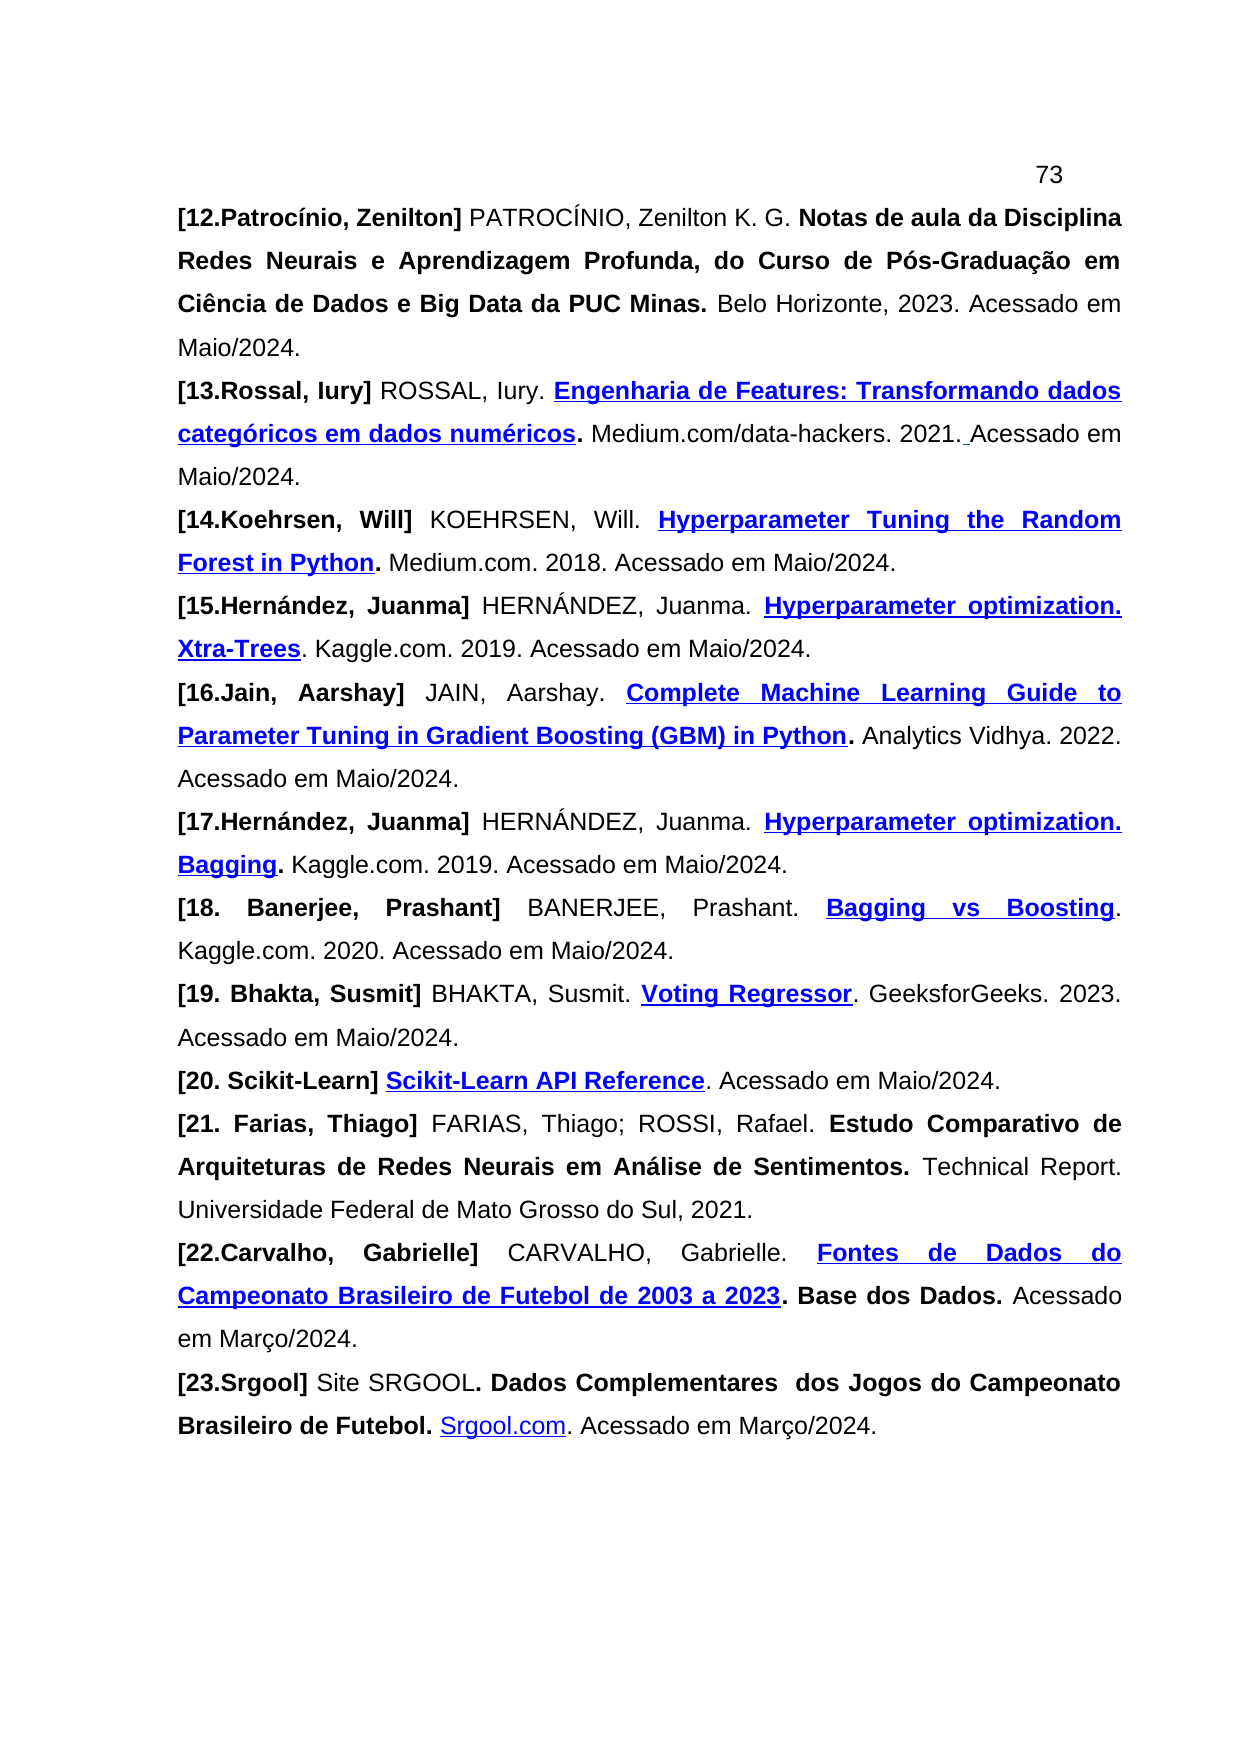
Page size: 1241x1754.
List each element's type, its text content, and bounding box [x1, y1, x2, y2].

text [13.Rossal, Iury] ROSSAL, Iury. Engenharia de Features: Transformando dados categóricos em dados numéricos. Medium.com/data-hackers. 2021. Acessado em Maio/2024. [177, 376, 1122, 491]
text [14.Koehrsen, Will] KOEHRSEN, Will. Hyperparameter Tuning the Random Forest in Python. Medium.com. 2018. Acessado em Maio/2024. [177, 505, 1122, 577]
text [21. Farias, Thiago] FARIAS, Thiago; ROSSI, Rafael. Estudo Comparativo de Arquiteturas de Redes Neurais em Análise de Sentimentos. Technical Report. Universidade Federal de Mato Grosso do Sul, 2021. [177, 1109, 1122, 1224]
text [19. Bhakta, Susmit] BHAKTA, Susmit. Voting Regressor. GeeksforGeeks. 2023. Acessado em Maio/2024. [177, 979, 1122, 1051]
text [23.Srgool] Site SRGOOL. Dados Complementares dos Jogos do Campeonato Brasileiro de Futebol. Srgool.com. Acessado em Março/2024. [177, 1367, 1122, 1439]
text [20. Scikit-Learn] Scikit-Learn API Reference. Acessado em Maio/2024. [177, 1066, 1122, 1094]
text [17.Hernández, Juanma] HERNÁNDEZ, Juanma. Hyperparameter optimization. Bagging. Kaggle.com. 2019. Acessado em Maio/2024. [177, 807, 1122, 879]
text [16.Jain, Aarshay] JAIN, Aarshay. Complete Machine Learning Guide to Parameter Tuning in Gradient Boosting (GBM) in Python. Analytics Vidhya. 2022. Acessado em Maio/2024. [177, 677, 1122, 792]
text [12.Patrocínio, Zenilton] PATROCÍNIO, Zenilton K. G. Notas de aula da Disciplina Redes Neurais e Aprendizagem Profunda, do Curso de Pós-Graduação em Ciência de Dados e Big Data da PUC Minas. Belo Horizonte, 2023. Acessado em Maio/2024. [177, 203, 1122, 361]
text [15.Hernández, Juanma] HERNÁNDEZ, Juanma. Hyperparameter optimization. Xtra-Trees. Kaggle.com. 2019. Acessado em Maio/2024. [177, 591, 1122, 663]
text [22.Carvalho, Gabrielle] CARVALHO, Gabrielle. Fontes de Dados do Campeonato Brasileiro de Futebol de 2003 a 2023. Base dos Dados. Acessado em Março/2024. [177, 1238, 1122, 1353]
text [18. Banerjee, Prashant] BANERJEE, Prashant. Bagging vs Boosting. Kaggle.com. 2020. Acessado em Maio/2024. [177, 893, 1122, 965]
